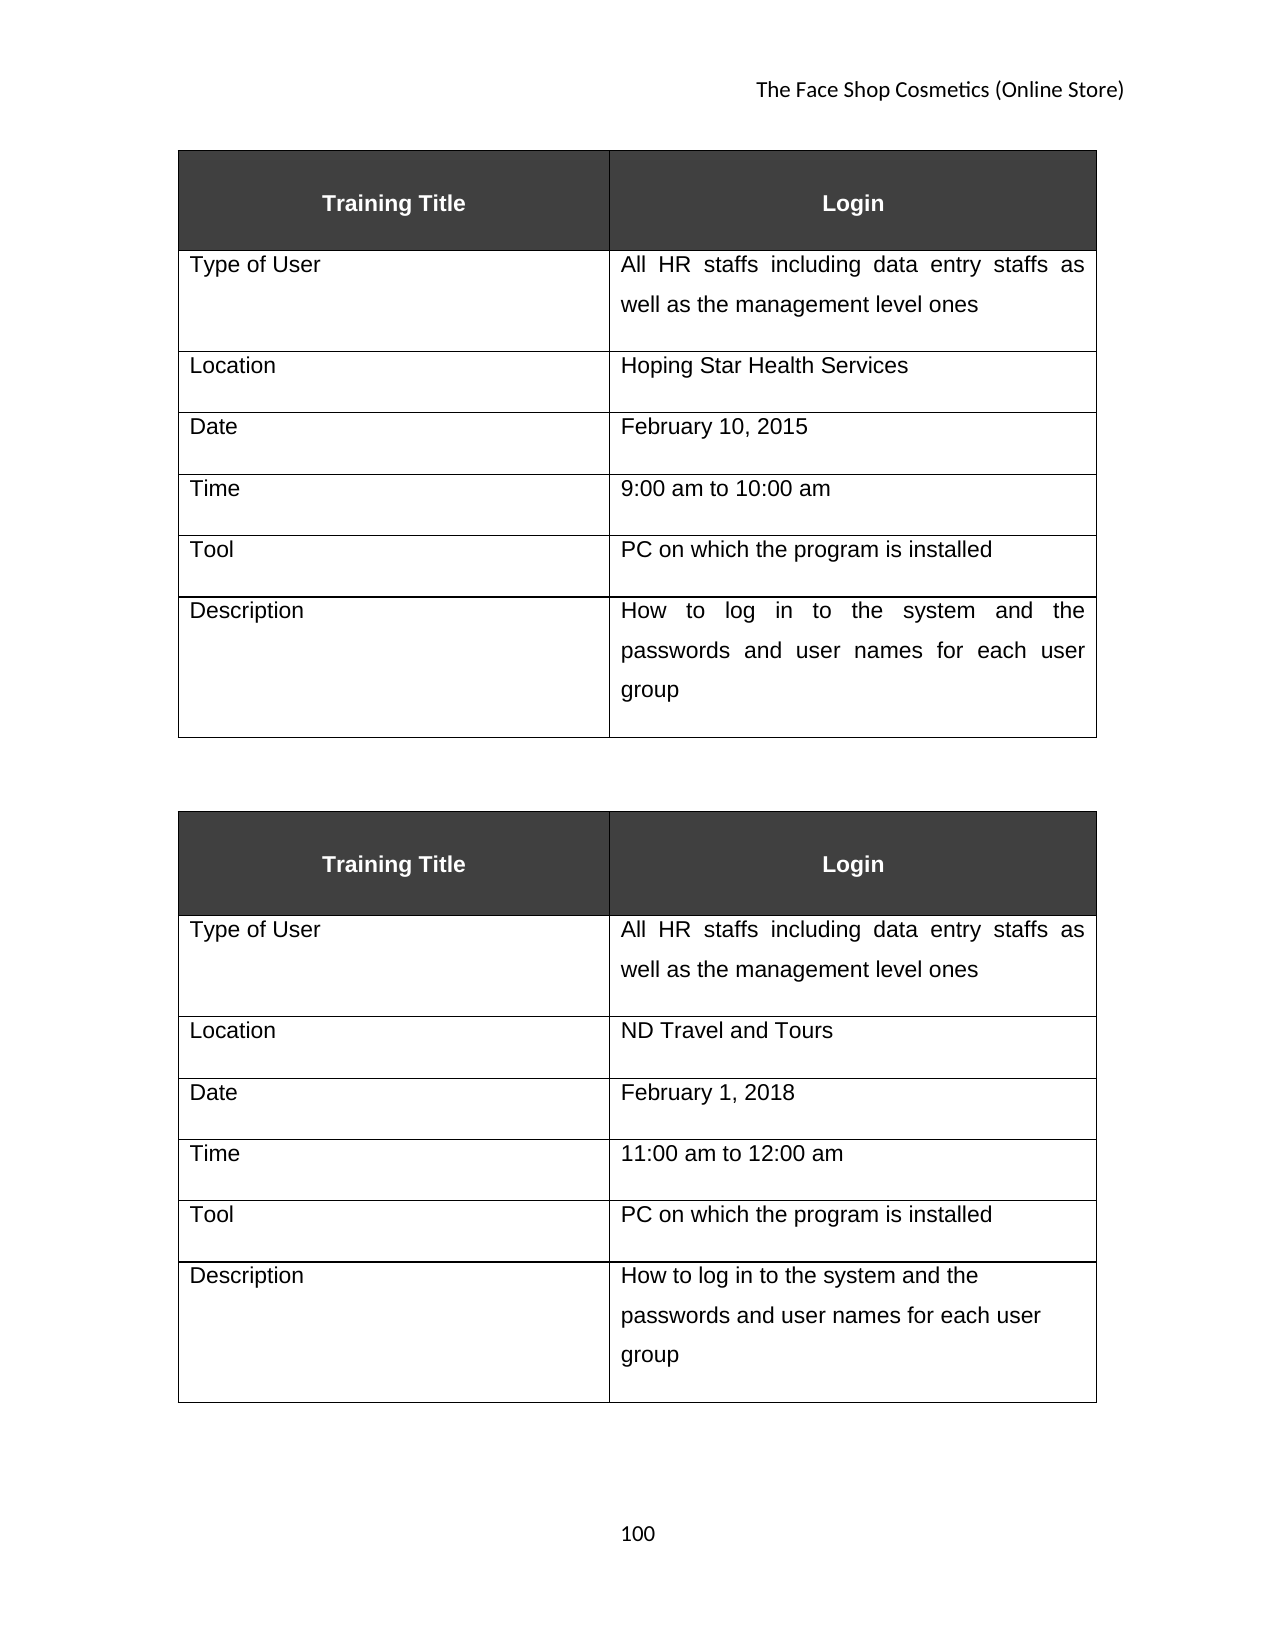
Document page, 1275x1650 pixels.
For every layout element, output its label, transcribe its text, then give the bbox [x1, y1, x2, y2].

table_cell Location [179, 1017, 609, 1077]
table_cell Date [179, 413, 609, 474]
table_header Training Title [179, 812, 609, 915]
table_cell 11:00 am to 12:00 am [610, 1140, 1096, 1200]
table_cell All HR staffs including data entry staffs as well as the management level ones [610, 251, 1096, 351]
table_cell Tool [179, 1201, 609, 1261]
table_cell Hoping Star Health Services [610, 352, 1096, 412]
table_cell Description [179, 1263, 609, 1402]
table_cell Type of User [179, 251, 609, 351]
table_cell Time [179, 475, 609, 535]
table_cell Location [179, 352, 609, 412]
table_cell February 1, 2018 [610, 1079, 1096, 1139]
table_cell PC on which the program is installed [610, 1201, 1096, 1261]
table_cell ND Travel and Tours [610, 1017, 1096, 1077]
table_cell Date [179, 1079, 609, 1139]
table_cell Time [179, 1140, 609, 1200]
table_cell February 10, 2015 [610, 413, 1096, 474]
table_header Login [610, 151, 1096, 250]
table_cell 9:00 am to 10:00 am [610, 475, 1096, 535]
table_header Login [610, 812, 1096, 915]
table_cell Tool [179, 536, 609, 596]
table_header Training Title [179, 151, 609, 250]
table_cell How to log in to the system and the passwords and user names for each user group [610, 598, 1096, 737]
table_cell How to log in to the system and the passwords and user names for each user group [610, 1263, 1096, 1402]
table_cell All HR staffs including data entry staffs as well as the management level ones [610, 916, 1096, 1016]
table_cell PC on which the program is installed [610, 536, 1096, 596]
table_cell Description [179, 598, 609, 737]
table_cell Type of User [179, 916, 609, 1016]
